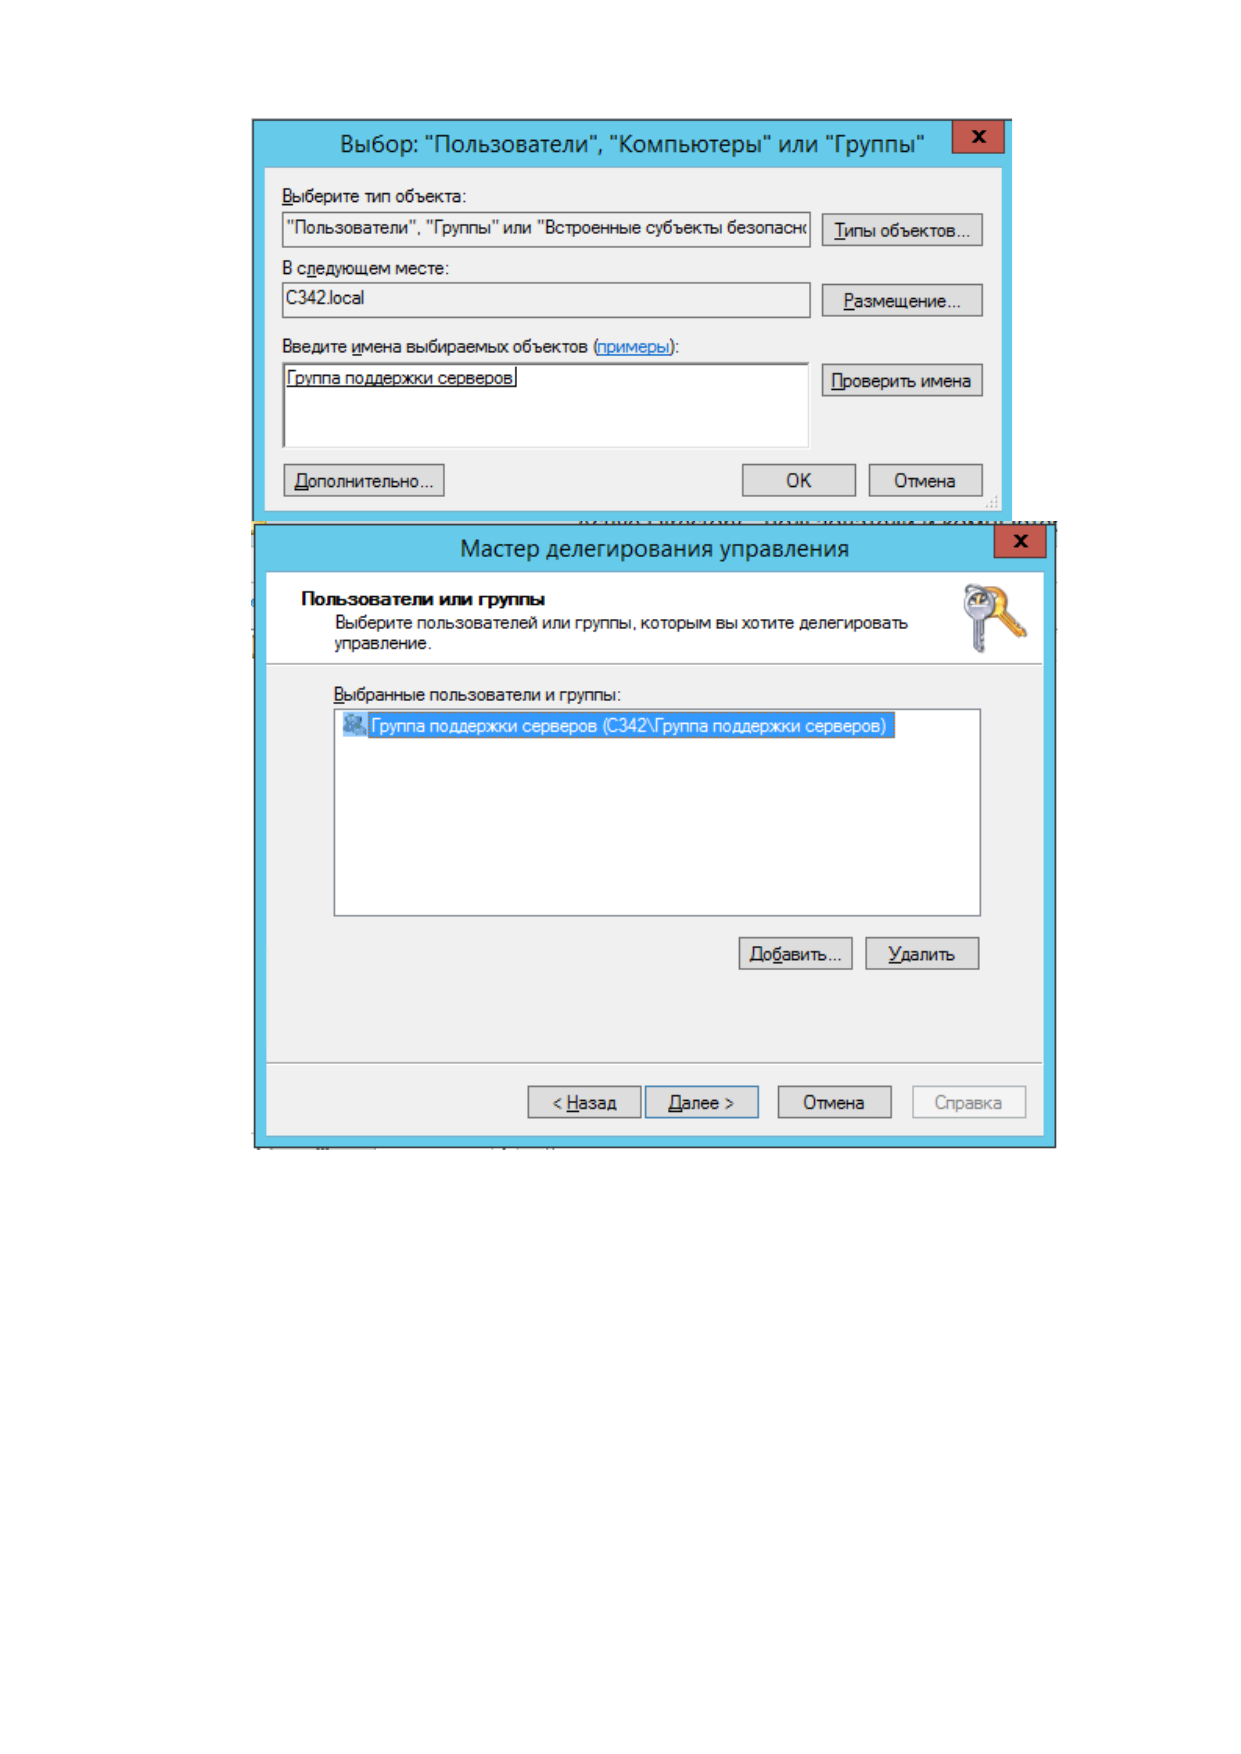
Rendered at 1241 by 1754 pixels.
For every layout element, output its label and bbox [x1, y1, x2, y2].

picture [251, 118, 1058, 1150]
